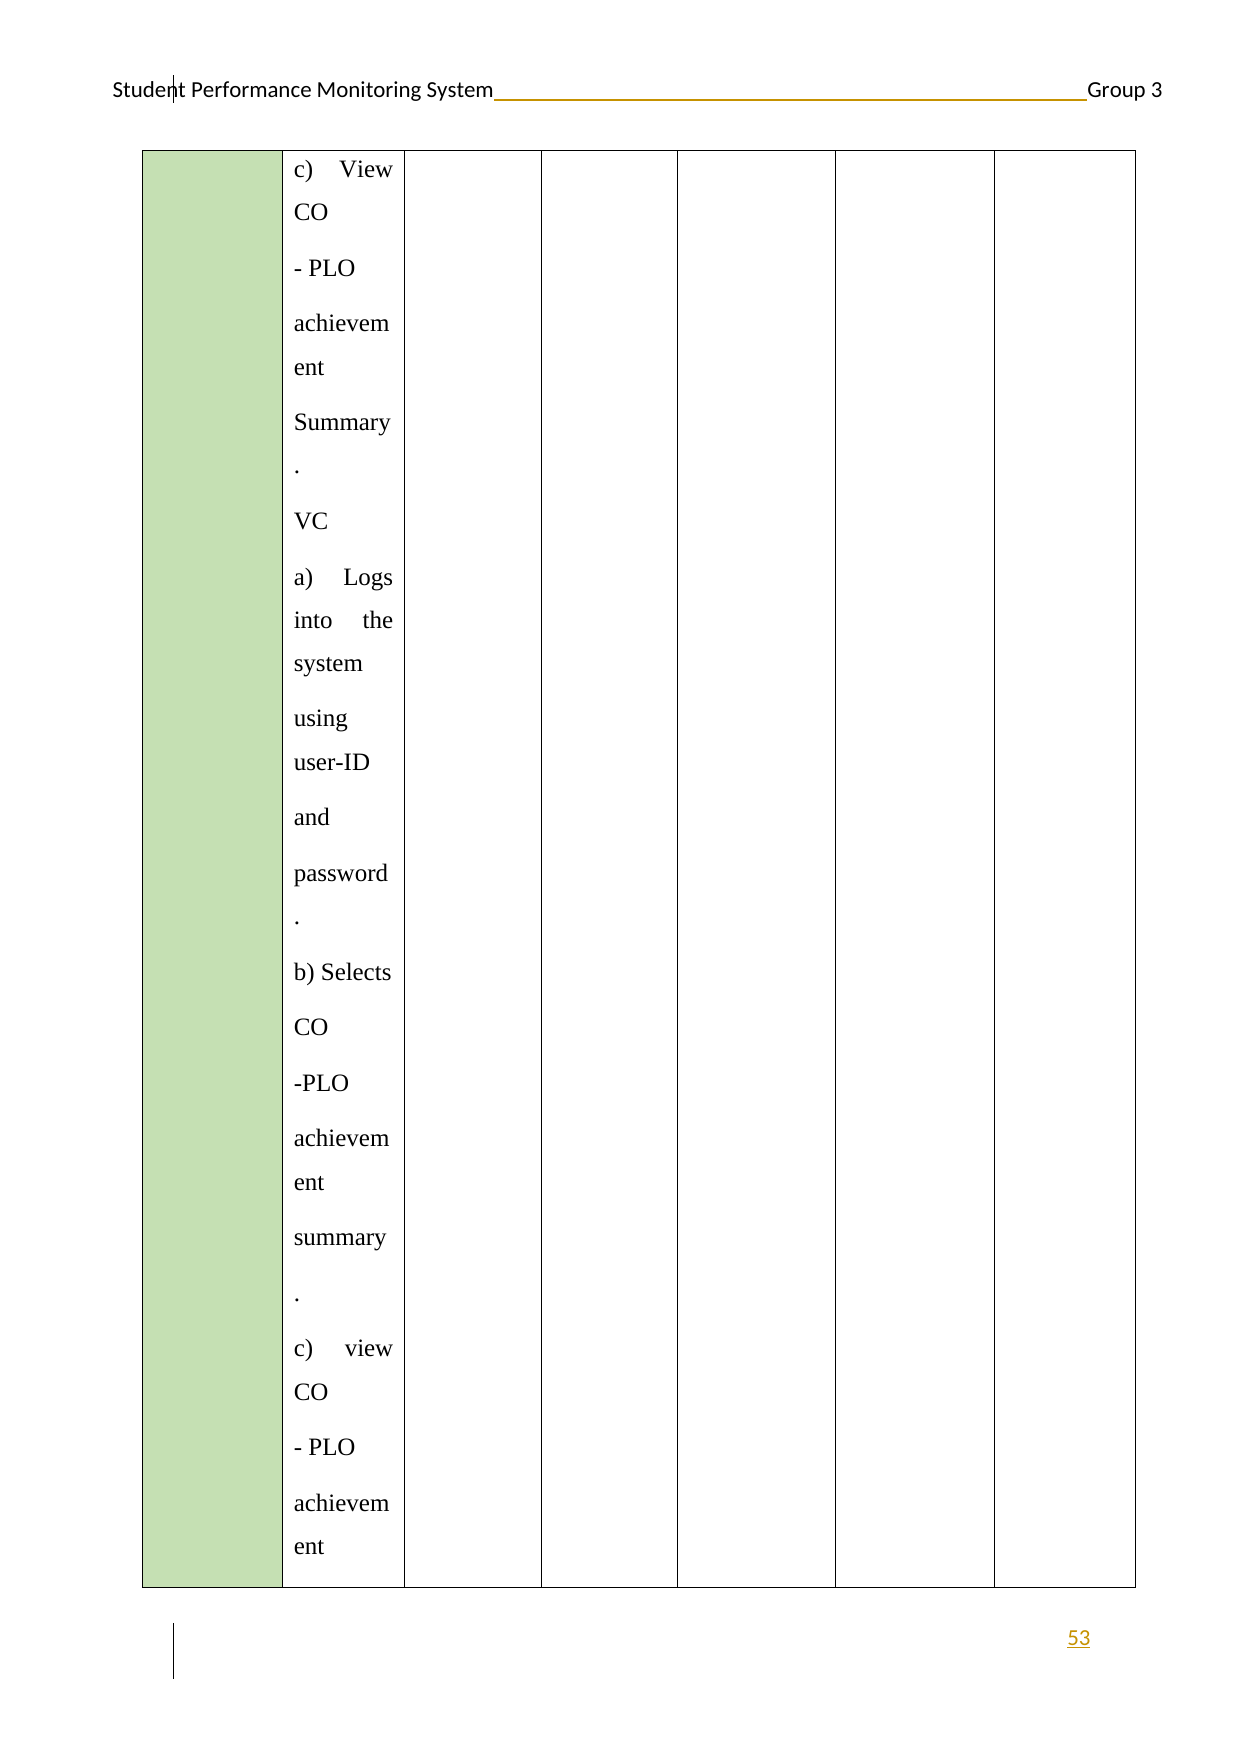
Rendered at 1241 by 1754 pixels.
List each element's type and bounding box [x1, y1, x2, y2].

table_cell [405, 151, 541, 1587]
table_cell [542, 151, 677, 1587]
table_cell [836, 151, 994, 1587]
table_cell [995, 151, 1135, 1587]
table_cell [283, 151, 404, 1587]
table_cell [678, 151, 835, 1587]
table_cell [143, 151, 282, 1587]
